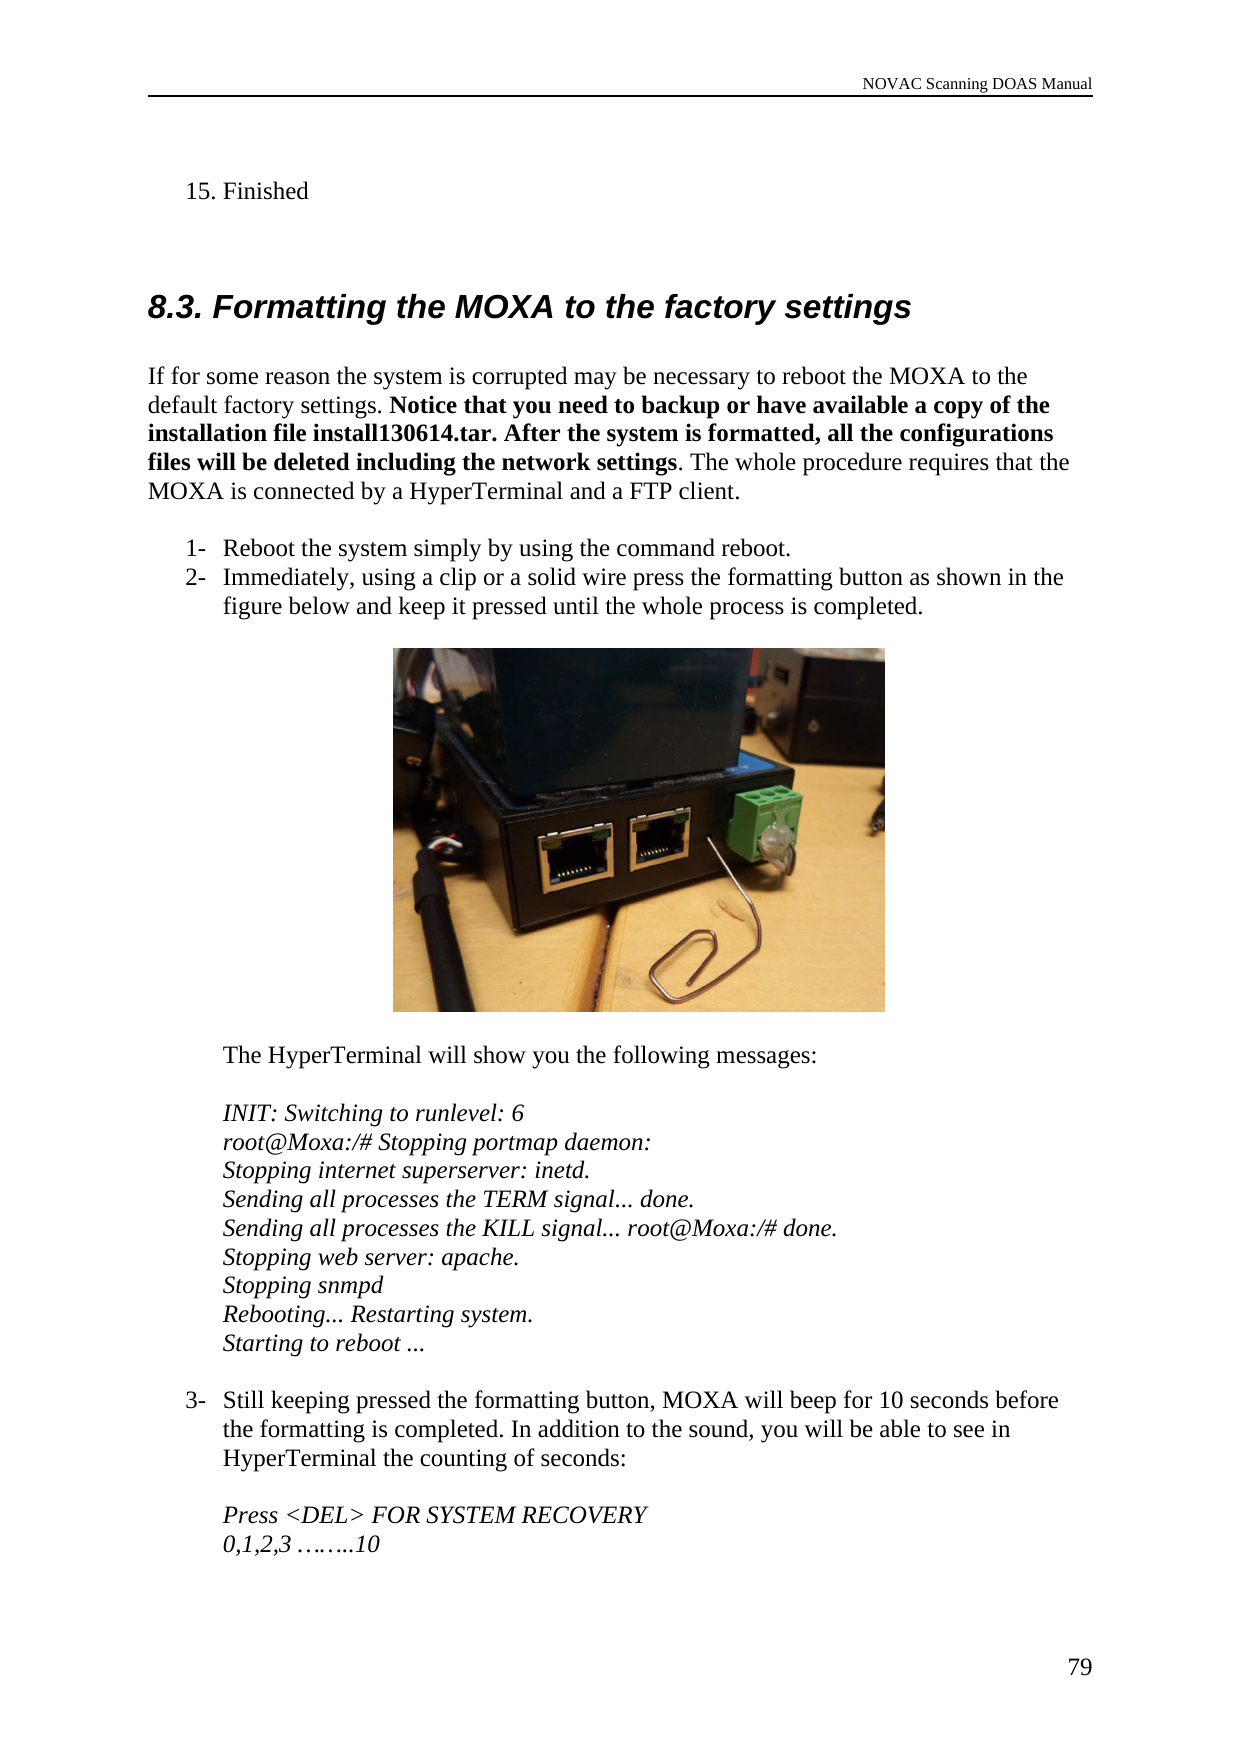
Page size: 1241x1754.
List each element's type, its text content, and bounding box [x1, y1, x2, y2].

text Stopping snmpd [148, 1270, 1093, 1299]
list Immediately, using a clip or a solid wire press the formatting button as shown in the figure below and keep it pressed until the whole process is completed. [185, 562, 1093, 620]
text If for some reason the system is corrupted may be necessary to reboot the MOXA to the default factory settings. Notice that you need to backup or have available a copy of the installation file install130614.tar. After the system is formatted, all the configurations files will be deleted including the network settings. The whole procedure requires that the MOXA is connected by a HyperTerminal and a FTP client. [148, 361, 1093, 505]
subtitle 8.3. Formatting the MOXA to the factory settings [148, 288, 1093, 326]
text 0,1,2,3 ……..10 [223, 1529, 1093, 1558]
text root@Moxa:/# Stopping portmap daemon: [223, 1127, 1093, 1155]
text Rebooting... Restarting system. [148, 1299, 1093, 1328]
text INIT: Switching to runlevel: 6 [148, 1098, 1093, 1127]
text Sending all processes the TERM signal... done. [148, 1184, 1093, 1213]
list Reboot the system simply by using the command reboot. [185, 533, 1093, 562]
text Stopping internet superserver: inetd. [148, 1155, 1093, 1184]
list Still keeping pressed the formatting button, MOXA will beep for 10 seconds before the formatting is completed. In addition to the sound, you will be able to see in HyperTerminal the counting of seconds: [185, 1385, 1093, 1472]
text Starting to reboot ... [148, 1328, 1093, 1357]
list Finished [185, 176, 1093, 205]
text Stopping web server: apache. [148, 1242, 1093, 1270]
text Press <DEL> FOR SYSTEM RECOVERY [223, 1500, 1093, 1529]
text The HyperTerminal will show you the following messages: [185, 1040, 1093, 1069]
text Sending all processes the KILL signal... root@Moxa:/# done. [148, 1213, 1093, 1242]
